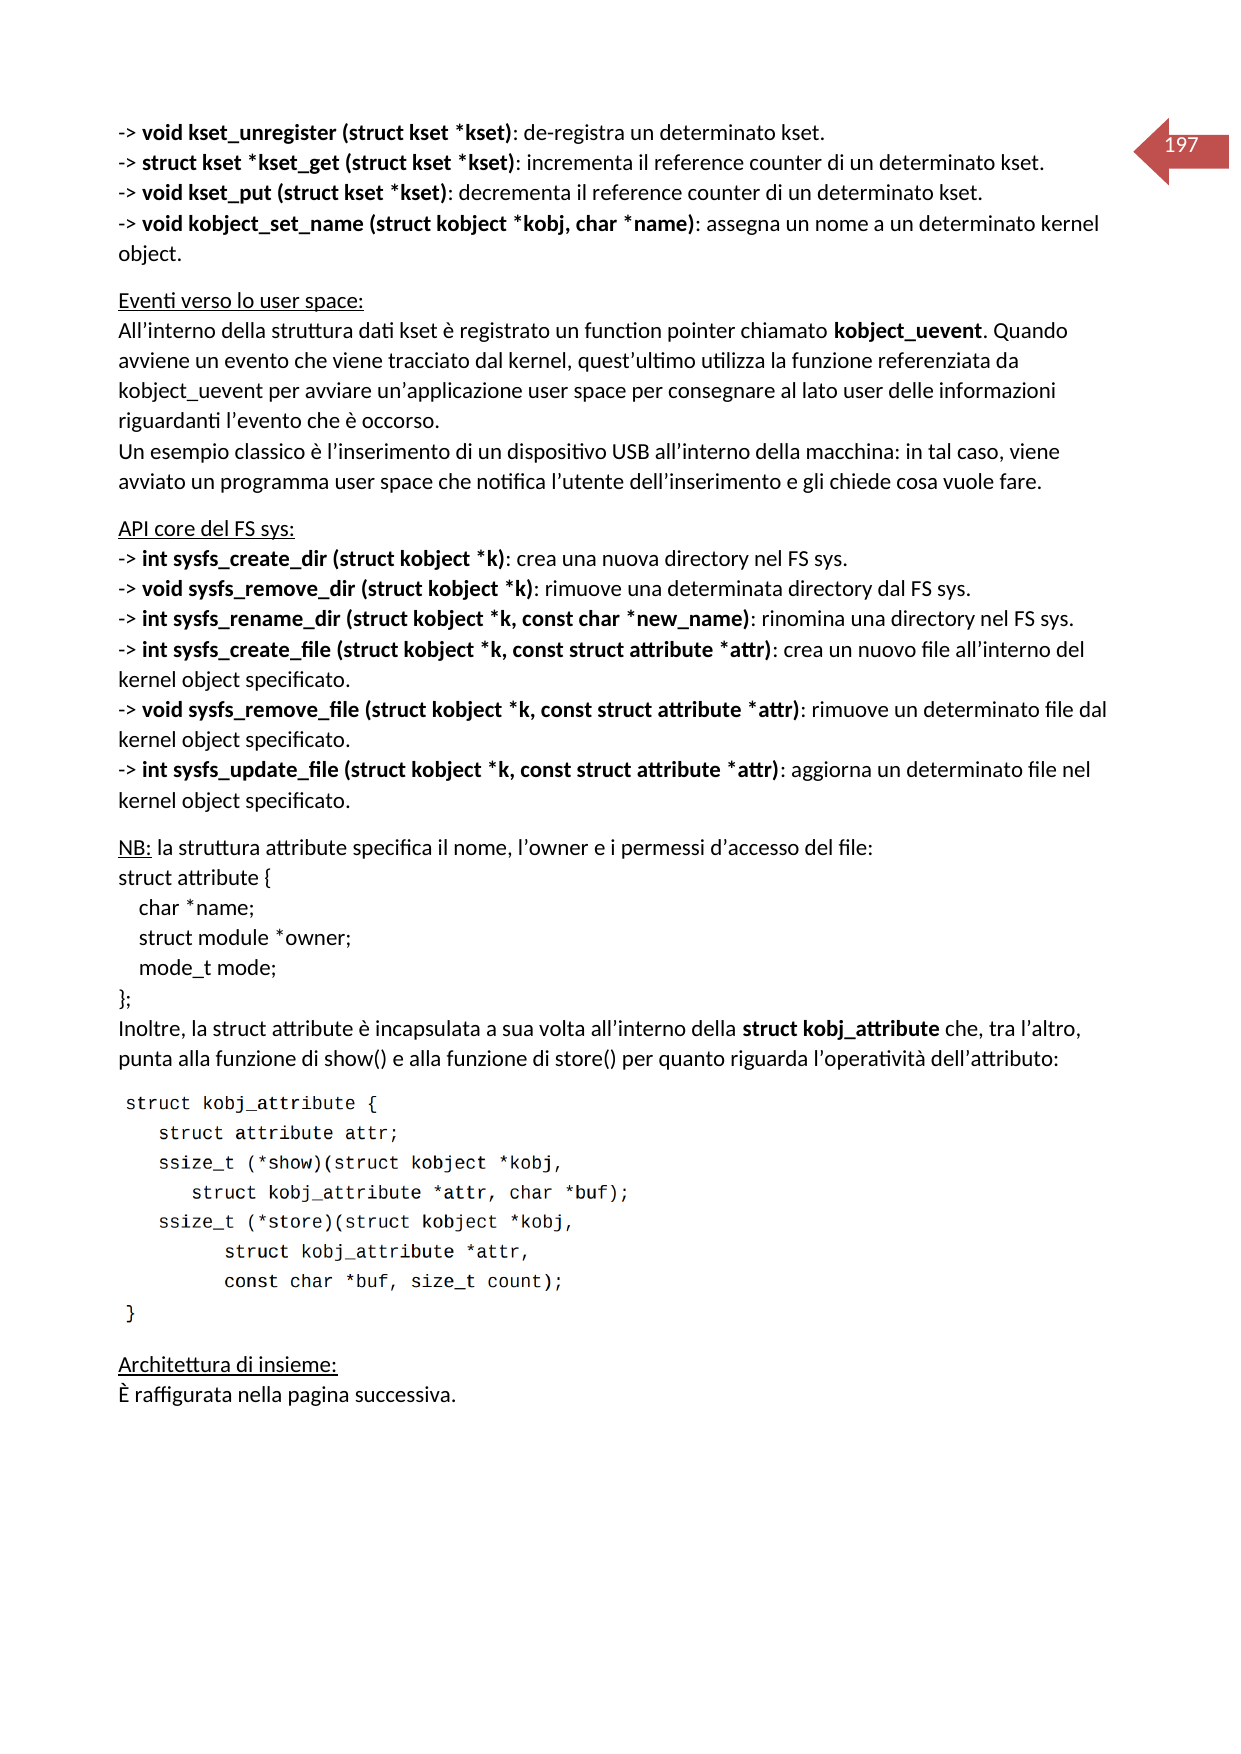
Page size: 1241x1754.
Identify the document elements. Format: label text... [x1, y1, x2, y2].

text API core del FS sys: -> int sysfs_create_dir (struct kobject *k): crea una nuova directory nel FS sys. -> void sysfs_remove_dir (struct kobject *k): rimuove una determinata directory dal FS sys. -> int sysfs_rename_dir (struct kobject *k, const char *new_name): rinomina una directory nel FS sys. -> int sysfs_create_file (struct kobject *k, const struct attribute *attr): crea un nuovo file all’interno del kernel object specificato. -> void sysfs_remove_file (struct kobject *k, const struct attribute *attr): rimuove un determinato file dal kernel object specificato. -> int sysfs_update_file (struct kobject *k, const struct attribute *attr): aggiorna un determinato file nel kernel object specificato. [118, 514, 1122, 814]
text Eventi verso lo user space: All’interno della struttura dati kset è registrato un function pointer chiamato kobject_uevent. Quando avviene un evento che viene tracciato dal kernel, quest’ultimo utilizza la funzione referenziata da kobject_uevent per avviare un’applicazione user space per consegnare al lato user delle informazioni riguardanti l’evento che è occorso. Un esempio classico è l’inserimento di un dispositivo USB all’interno della macchina: in tal caso, viene avviato un programma user space che notifica l’utente dell’inserimento e gli chiede cosa vuole fare. [118, 286, 1122, 495]
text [118, 118, 1122, 267]
text Architettura di insieme: È raffigurata nella pagina successiva. [118, 1350, 1122, 1408]
picture [118, 1091, 634, 1332]
text NB: la struttura attribute specifica il nome, l’owner e i permessi d’accesso del file: struct attribute { char *name; struct module *owner; mode_t mode; }; Inoltre, la struct attribute è incapsulata a sua volta all’interno della struct kobj_attribute che, tra l’altro, punta alla funzione di show() e alla funzione di store() per quanto riguarda l’operatività dell’attributo: [118, 833, 1122, 1072]
